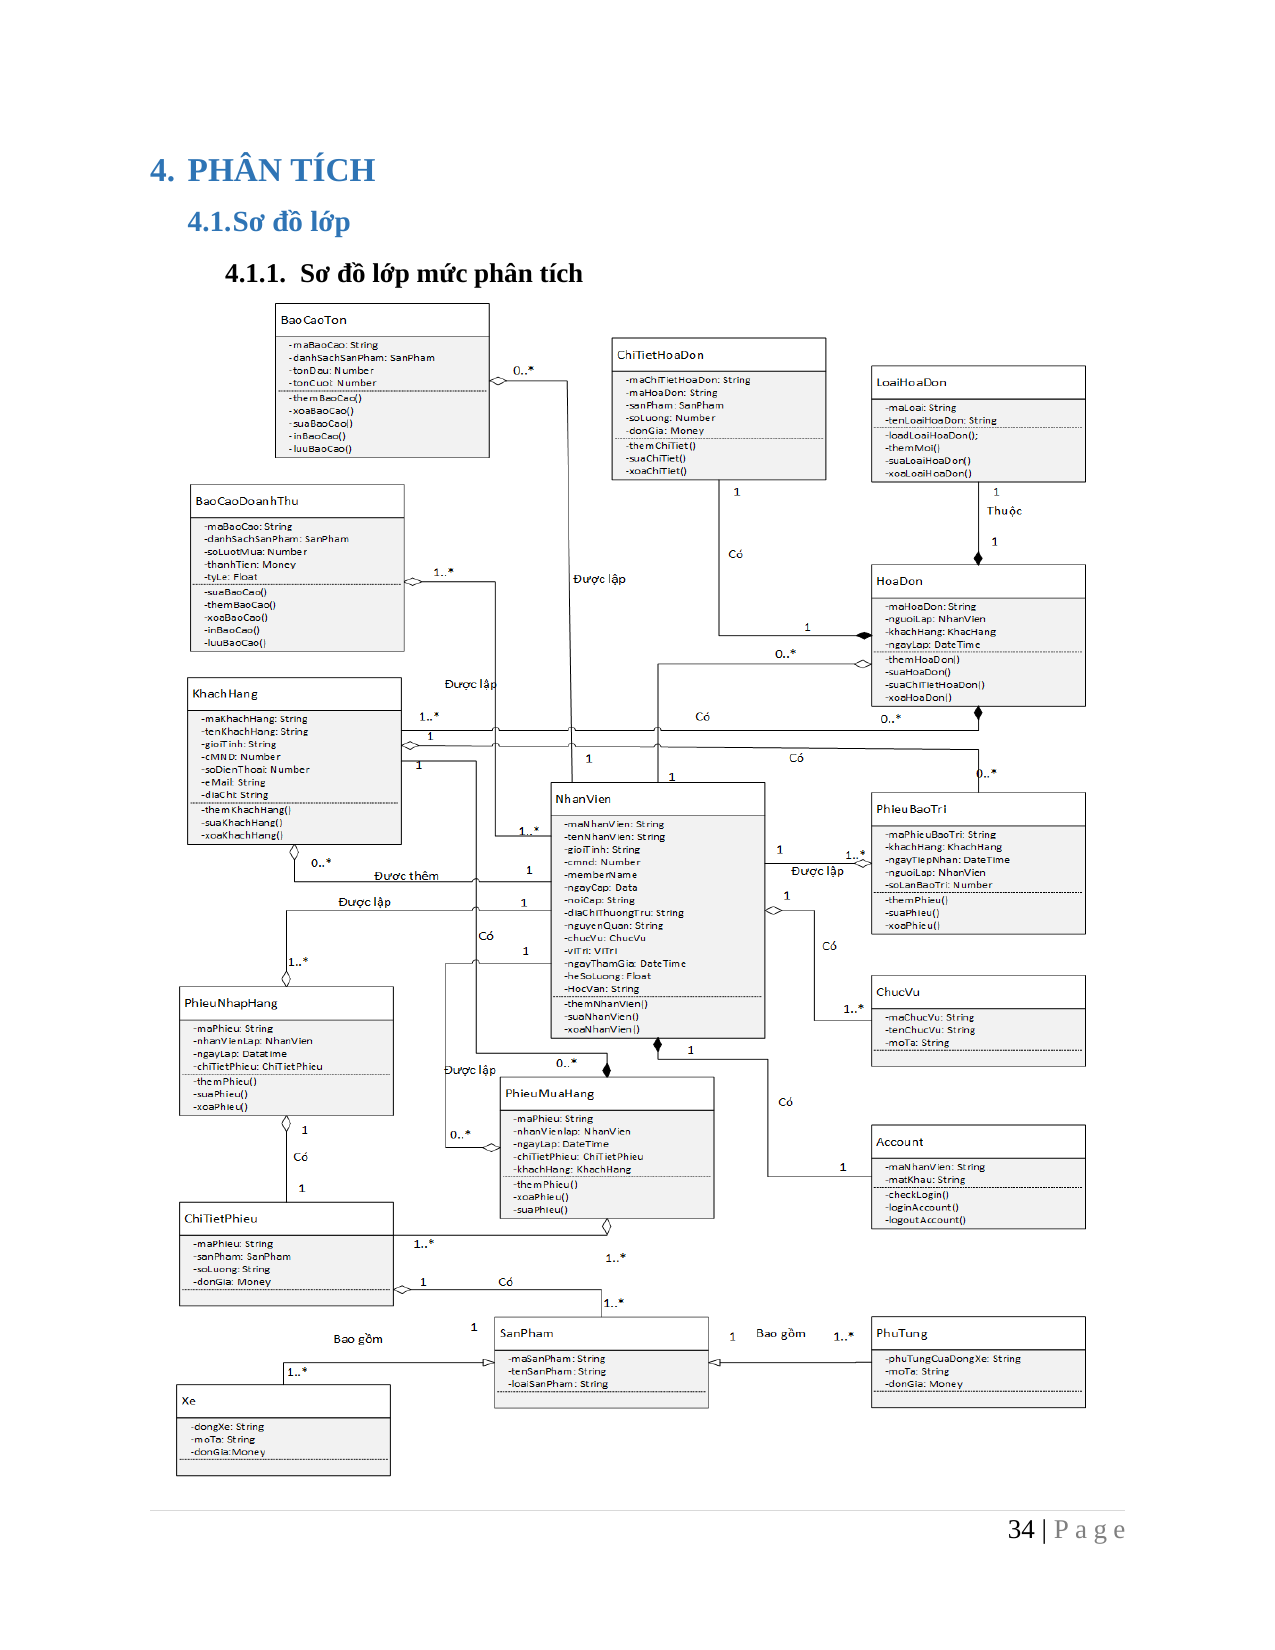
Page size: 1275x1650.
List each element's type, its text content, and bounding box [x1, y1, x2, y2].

subtitle Sơ đồ lớp [187, 204, 1125, 237]
subtitle Sơ đồ lớp mức phân tích [225, 257, 1125, 288]
picture [150, 302, 1111, 1500]
subtitle Phân tích [150, 150, 1125, 188]
